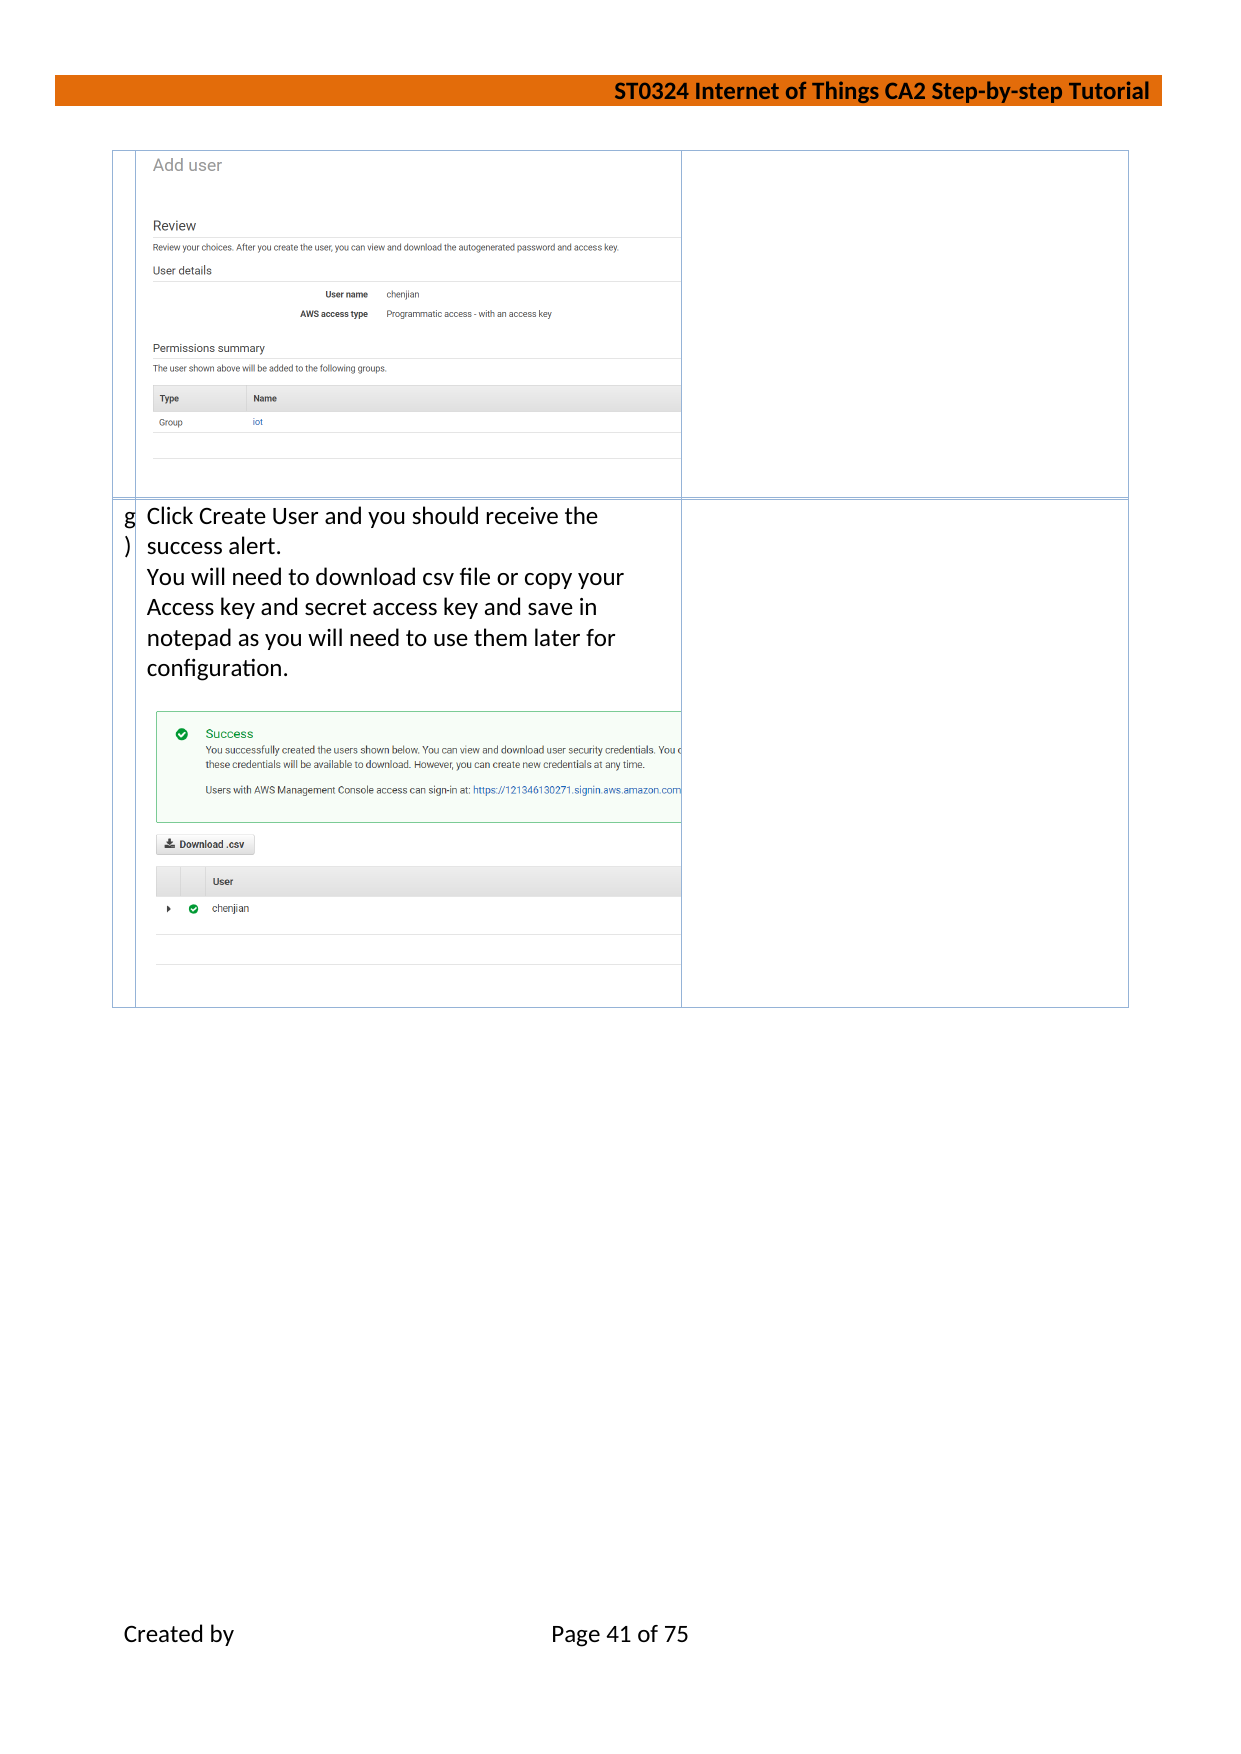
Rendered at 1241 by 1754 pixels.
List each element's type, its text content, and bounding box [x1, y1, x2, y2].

table_cell g) [113, 500, 135, 1007]
picture [146, 682, 681, 1007]
table_cell Click Create User and you should receive the success alert. You will need to download csv file or copy your Access key and secret access key and save in notepad as you will need to use them later for configuration. [136, 500, 681, 1007]
table_cell [682, 500, 1128, 1007]
table_cell f) [113, 151, 135, 497]
picture [146, 151, 681, 497]
table_cell [682, 151, 1128, 497]
